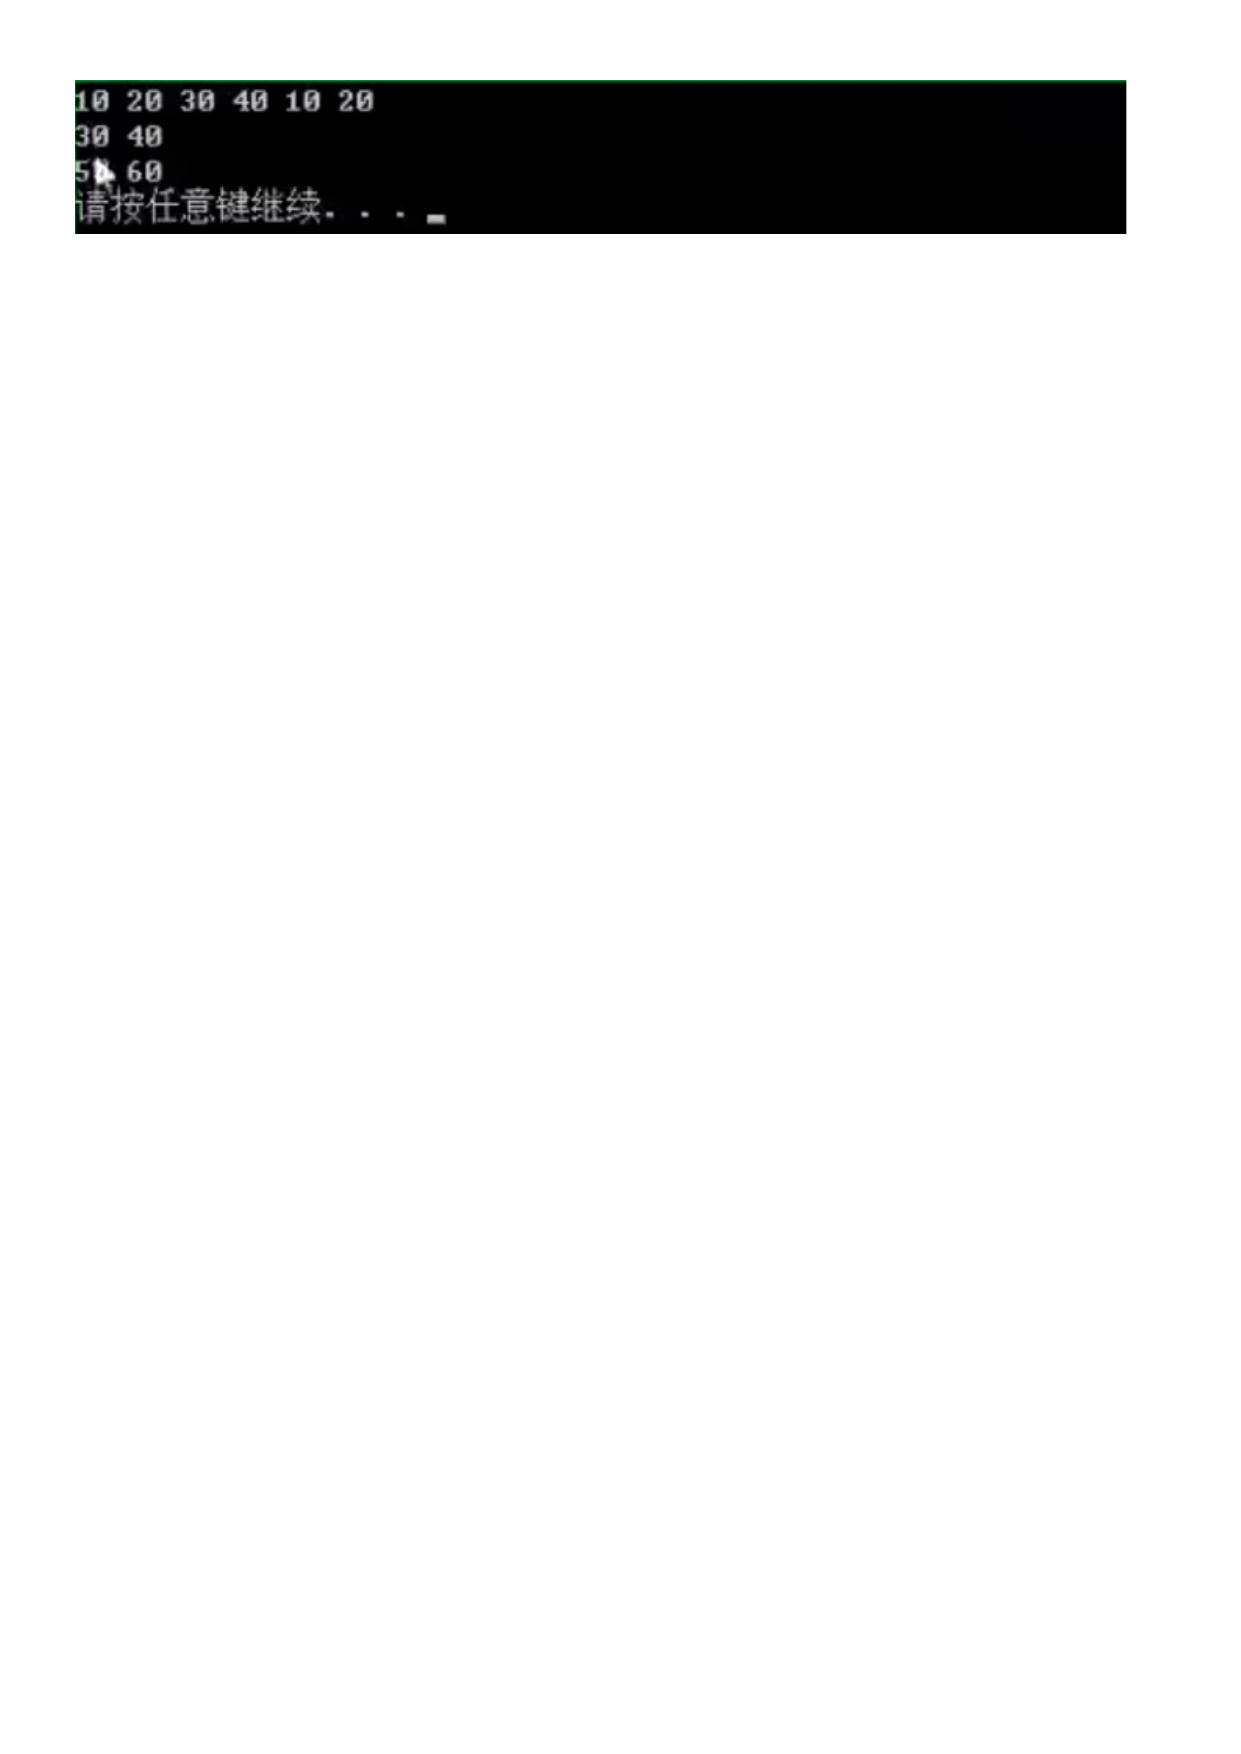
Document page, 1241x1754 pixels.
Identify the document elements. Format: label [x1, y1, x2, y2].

picture [75, 80, 1127, 234]
